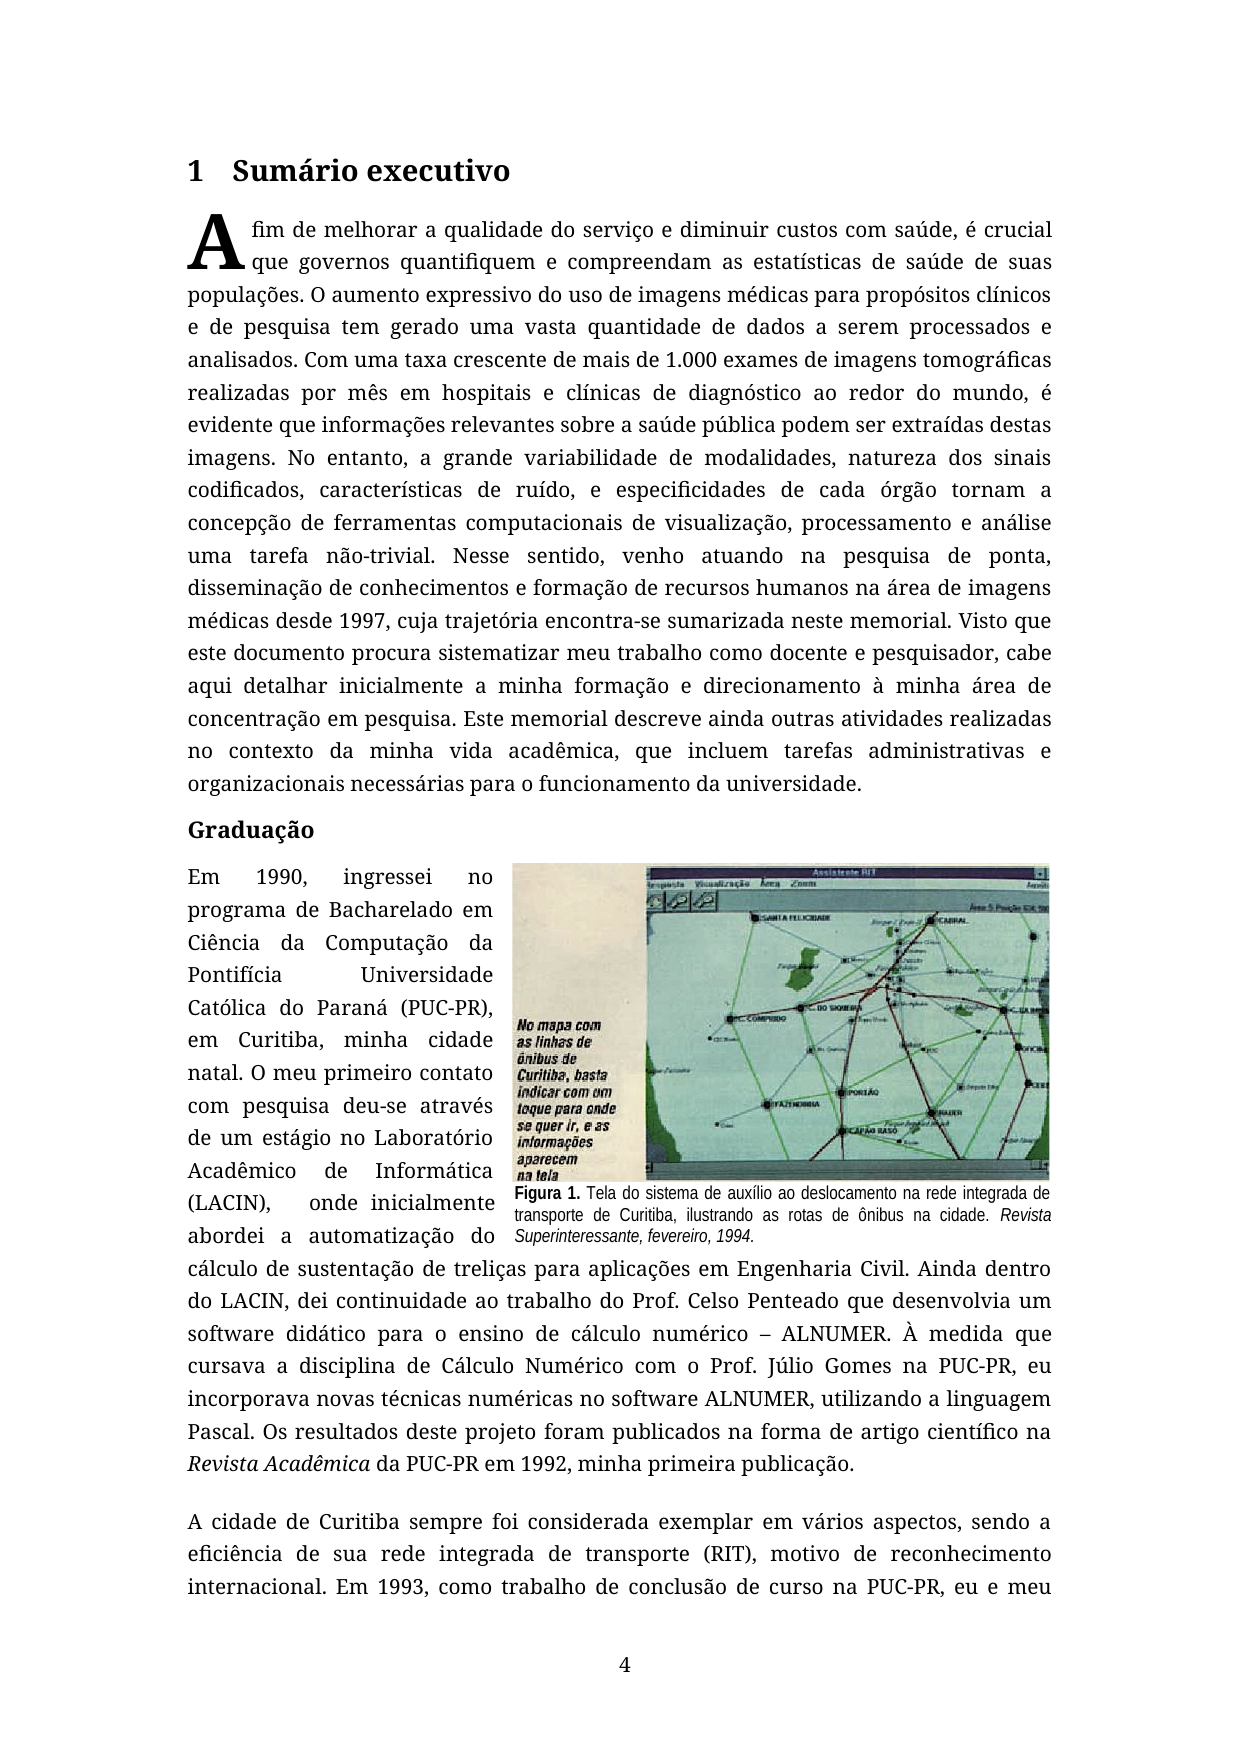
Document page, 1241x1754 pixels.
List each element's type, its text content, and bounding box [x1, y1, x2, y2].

list fim de melhorar a qualidade do serviço e diminuir custos com saúde, é crucial que governos quantifiquem e compreendam as estatísticas de saúde de suas populações. O aumento expressivo do uso de imagens médicas para propósitos clínicos e de pesquisa tem gerado uma vasta quantidade de dados a serem processados e analisados. Com uma taxa crescente de mais de 1.000 exames de imagens tomográficas realizadas por mês em hospitais e clínicas de diagnóstico ao redor do mundo, é evidente que informações relevantes sobre a saúde pública podem ser extraídas destas imagens. No entanto, a grande variabilidade de modalidades, natureza dos sinais codificados, características de ruído, e especificidades de cada órgão tornam a concepção de ferramentas computacionais de visualização, processamento e análise uma tarefa não-trivial. Nesse sentido, venho atuando na pesquisa de ponta, disseminação de conhecimentos e formação de recursos humanos na área de imagens médicas desde 1997, cuja trajetória encontra-se sumarizada neste memorial. Visto que este documento procura sistematizar meu trabalho como docente e pesquisador, cabe aqui detalhar inicialmente a minha formação e direcionamento à minha área de concentração em pesquisa. Este memorial descreve ainda outras atividades realizadas no contexto da minha vida acadêmica, que incluem tarefas administrativas e organizacionais necessárias para o funcionamento da universidade. [187, 215, 1053, 797]
list Graduação [187, 814, 1053, 845]
picture [512, 863, 1050, 1182]
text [187, 1507, 1053, 1601]
text Sumário executivo [187, 150, 1053, 190]
